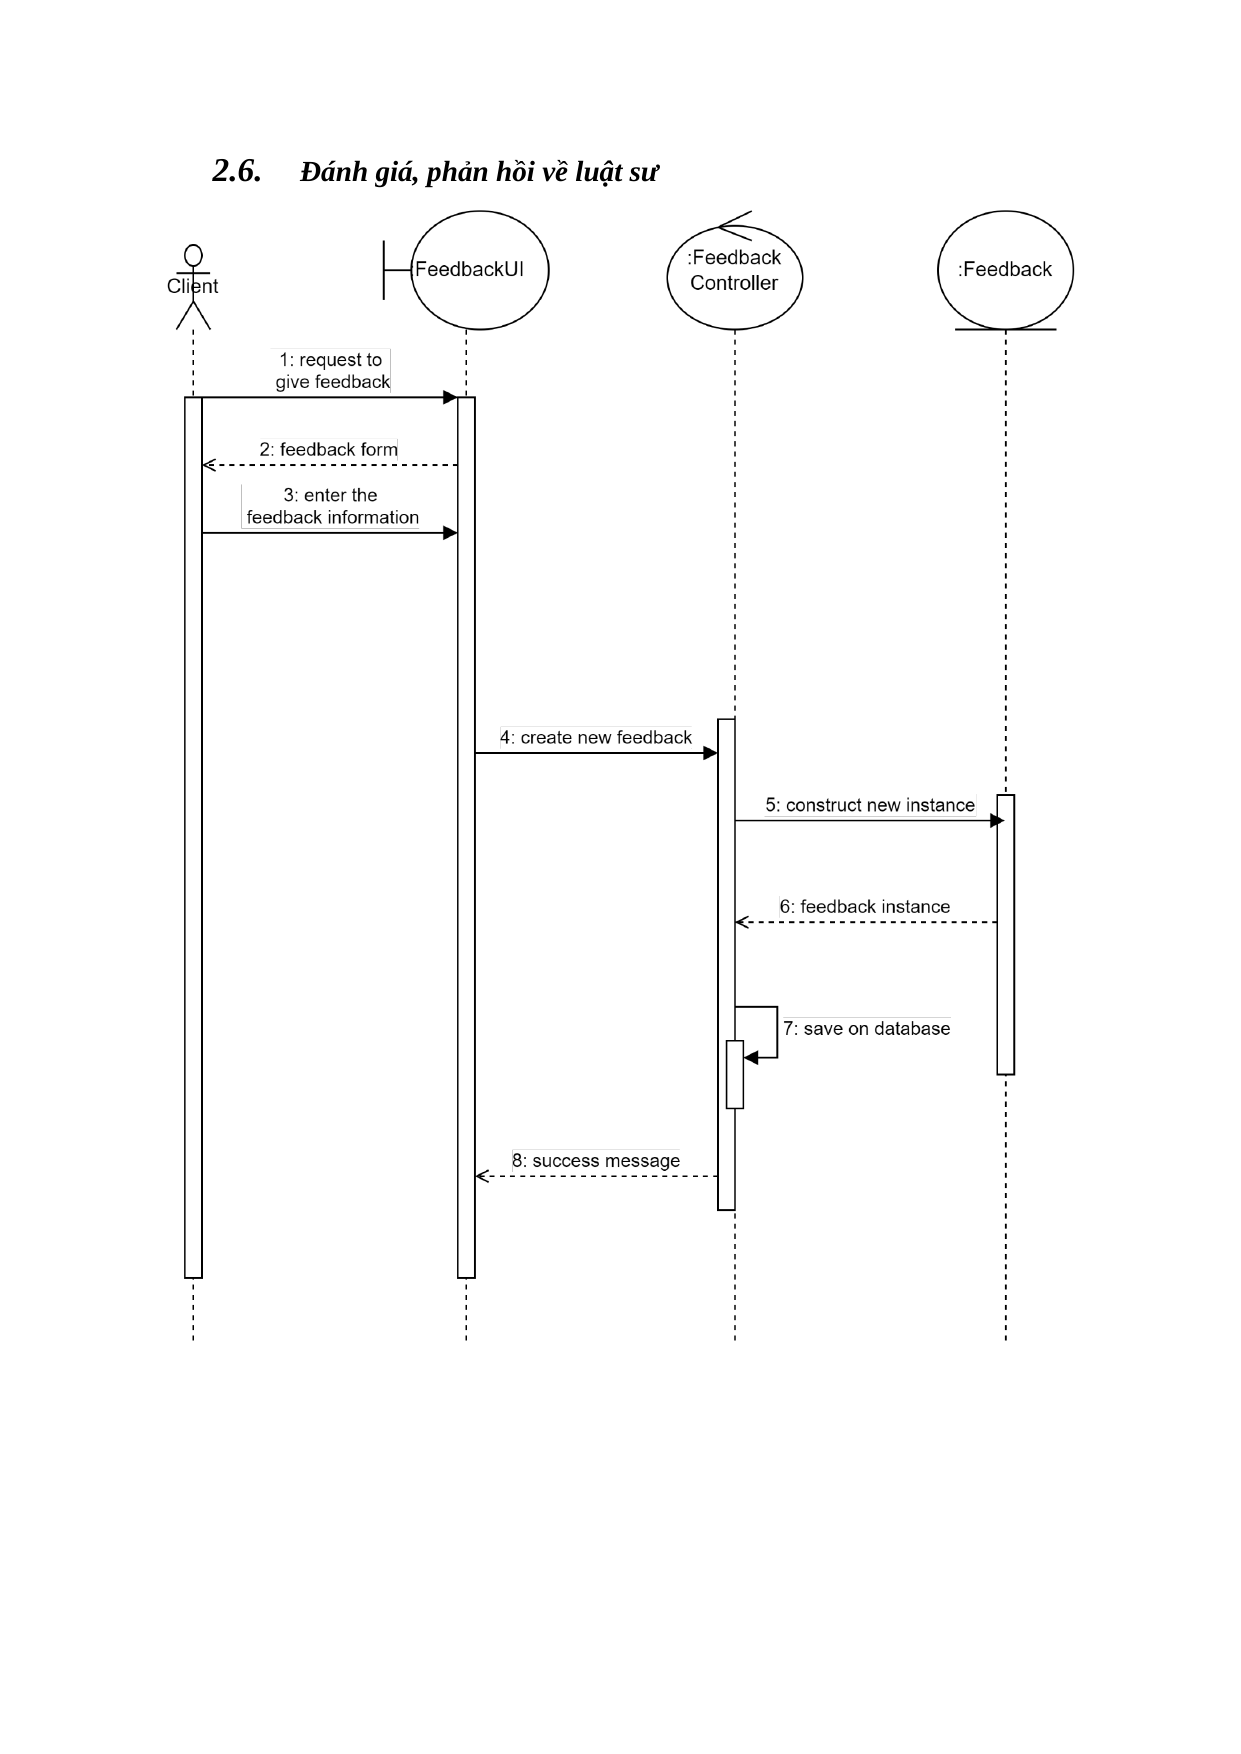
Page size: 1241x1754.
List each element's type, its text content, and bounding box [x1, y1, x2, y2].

subtitle Đánh giá, phản hồi về luật sư [262, 150, 1090, 188]
picture [150, 194, 1091, 1363]
